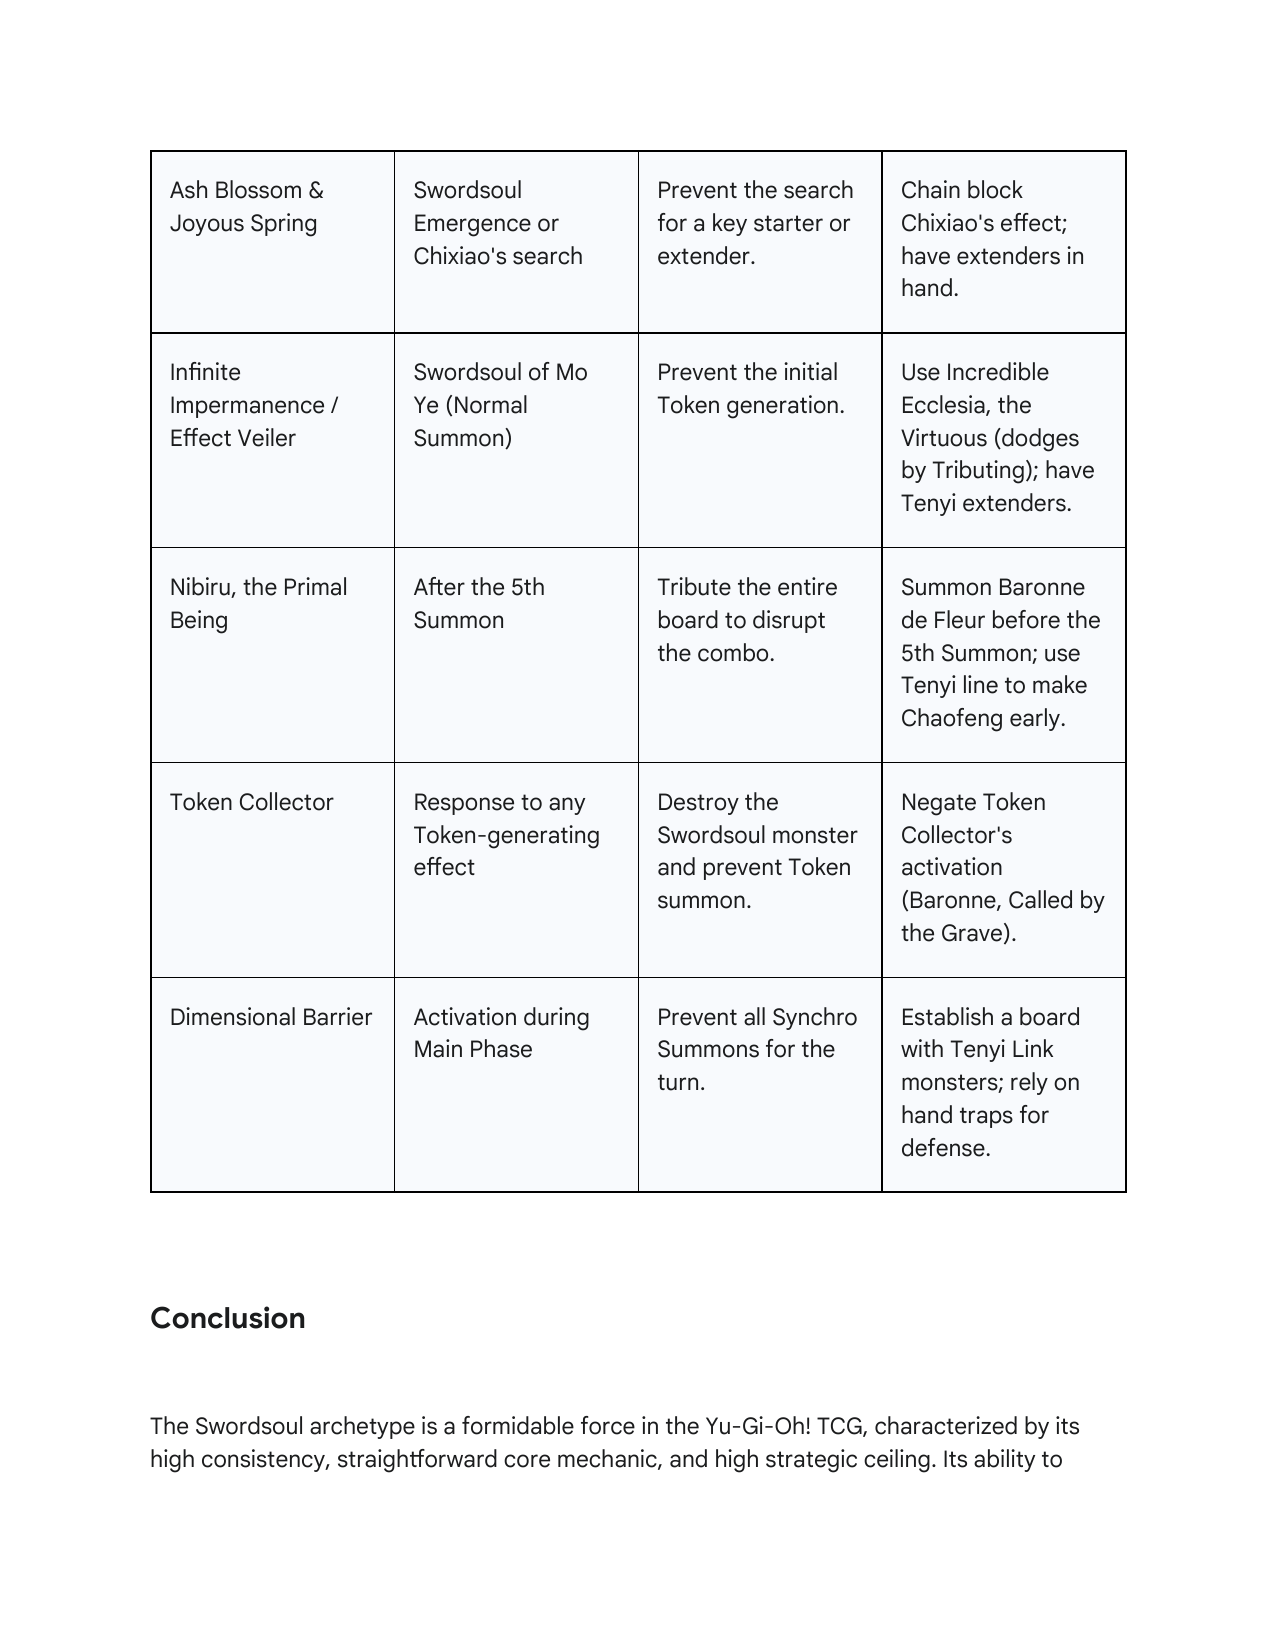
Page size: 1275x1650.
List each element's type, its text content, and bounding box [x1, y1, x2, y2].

table_cell Summon Baronne de Fleur before the 5th Summon; use Tenyi line to make Chaofeng early. [883, 548, 1125, 762]
table_cell Destroy the Swordsoul monster and prevent Token summon. [639, 763, 881, 976]
table_cell Establish a board with Tenyi Link monsters; rely on hand traps for defense. [883, 978, 1125, 1191]
table_cell Infinite Impermanence / Effect Veiler [152, 334, 394, 547]
table_cell Activation during Main Phase [395, 978, 638, 1191]
table_cell Response to any Token-generating effect [395, 763, 638, 976]
table_cell Dimensional Barrier [152, 978, 394, 1191]
table_cell Tribute the entire board to disrupt the combo. [639, 548, 881, 762]
table_cell Nibiru, the Primal Being [152, 548, 394, 762]
subtitle Conclusion [150, 1301, 1125, 1337]
table_cell Swordsoul of Mo Ye (Normal Summon) [395, 334, 638, 547]
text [150, 1412, 1125, 1474]
table_cell Prevent the search for a key starter or extender. [639, 152, 881, 332]
table_cell Use Incredible Ecclesia, the Virtuous (dodges by Tributing); have Tenyi extenders. [883, 334, 1125, 547]
table_cell Prevent the initial Token generation. [639, 334, 881, 547]
table_cell Token Collector [152, 763, 394, 976]
table_cell Swordsoul Emergence or Chixiao's search [395, 152, 638, 332]
table_cell Prevent all Synchro Summons for the turn. [639, 978, 881, 1191]
table_cell Negate Token Collector's activation (Baronne, Called by the Grave). [883, 763, 1125, 976]
table_cell After the 5th Summon [395, 548, 638, 762]
table_cell Chain block Chixiao's effect; have extenders in hand. [883, 152, 1125, 332]
table_cell Ash Blossom & Joyous Spring [152, 152, 394, 332]
